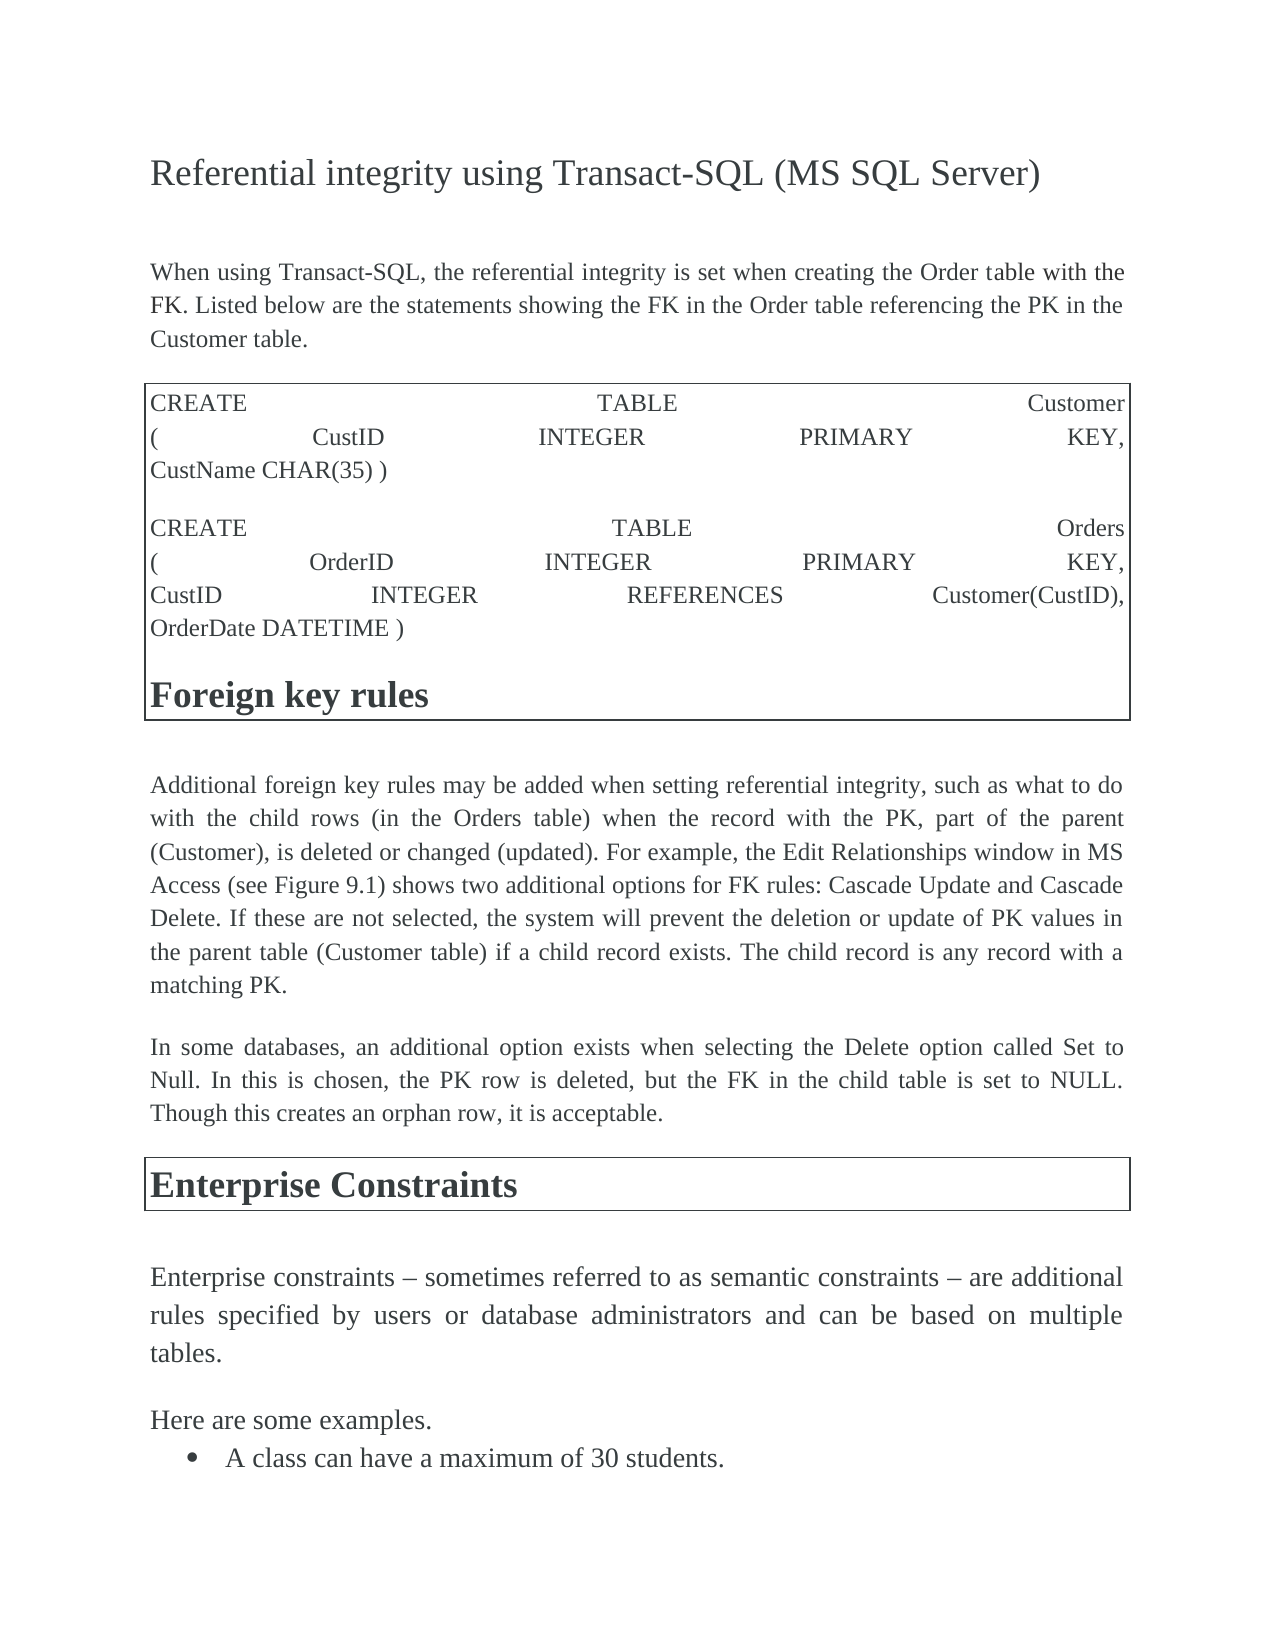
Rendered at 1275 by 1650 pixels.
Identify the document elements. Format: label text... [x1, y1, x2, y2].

subtitle Enterprise Constraints [146, 1158, 1129, 1210]
text In some databases, an additional option exists when selecting the Delete option called Set to Null. In this is chosen, the PK row is deleted, but the FK in the child table is set to NULL. Though this creates an orphan row, it is acceptable. [150, 1032, 1125, 1127]
text When using Transact-SQL, the referential integrity is set when creating the Order table with the FK. Listed below are the statements showing the FK in the Order table referencing the PK in the Customer table. [150, 257, 1125, 353]
text CREATE TABLE Orders ( OrderID INTEGER PRIMARY KEY, CustID INTEGER REFERENCES Customer(CustID), OrderDate DATETIME ) [146, 508, 1129, 642]
text Foreign key rules [146, 666, 1129, 719]
text Here are some examples. [150, 1403, 1125, 1436]
subtitle Referential integrity using Transact-SQL (MS SQL Server) [150, 150, 1125, 193]
text CREATE TABLE Customer ( CustID INTEGER PRIMARY KEY, CustName CHAR(35) ) [146, 384, 1129, 484]
text Enterprise constraints – sometimes referred to as semantic constraints – are additional rules specified by users or database administrators and can be based on multiple tables. [150, 1261, 1125, 1369]
text Additional foreign key rules may be added when setting referential integrity, such as what to do with the child rows (in the Orders table) when the record with the PK, part of the parent (Customer), is deleted or changed (updated). For example, the Edit Relationships window in MS Access (see Figure 9.1) shows two additional options for FK rules: Cascade Update and Cascade Delete. If these are not selected, the system will prevent the deletion or update of PK values in the parent table (Customer table) if a child record exists. The child record is any record with a matching PK. [150, 770, 1125, 999]
list A class can have a maximum of 30 students. [187, 1441, 1125, 1473]
